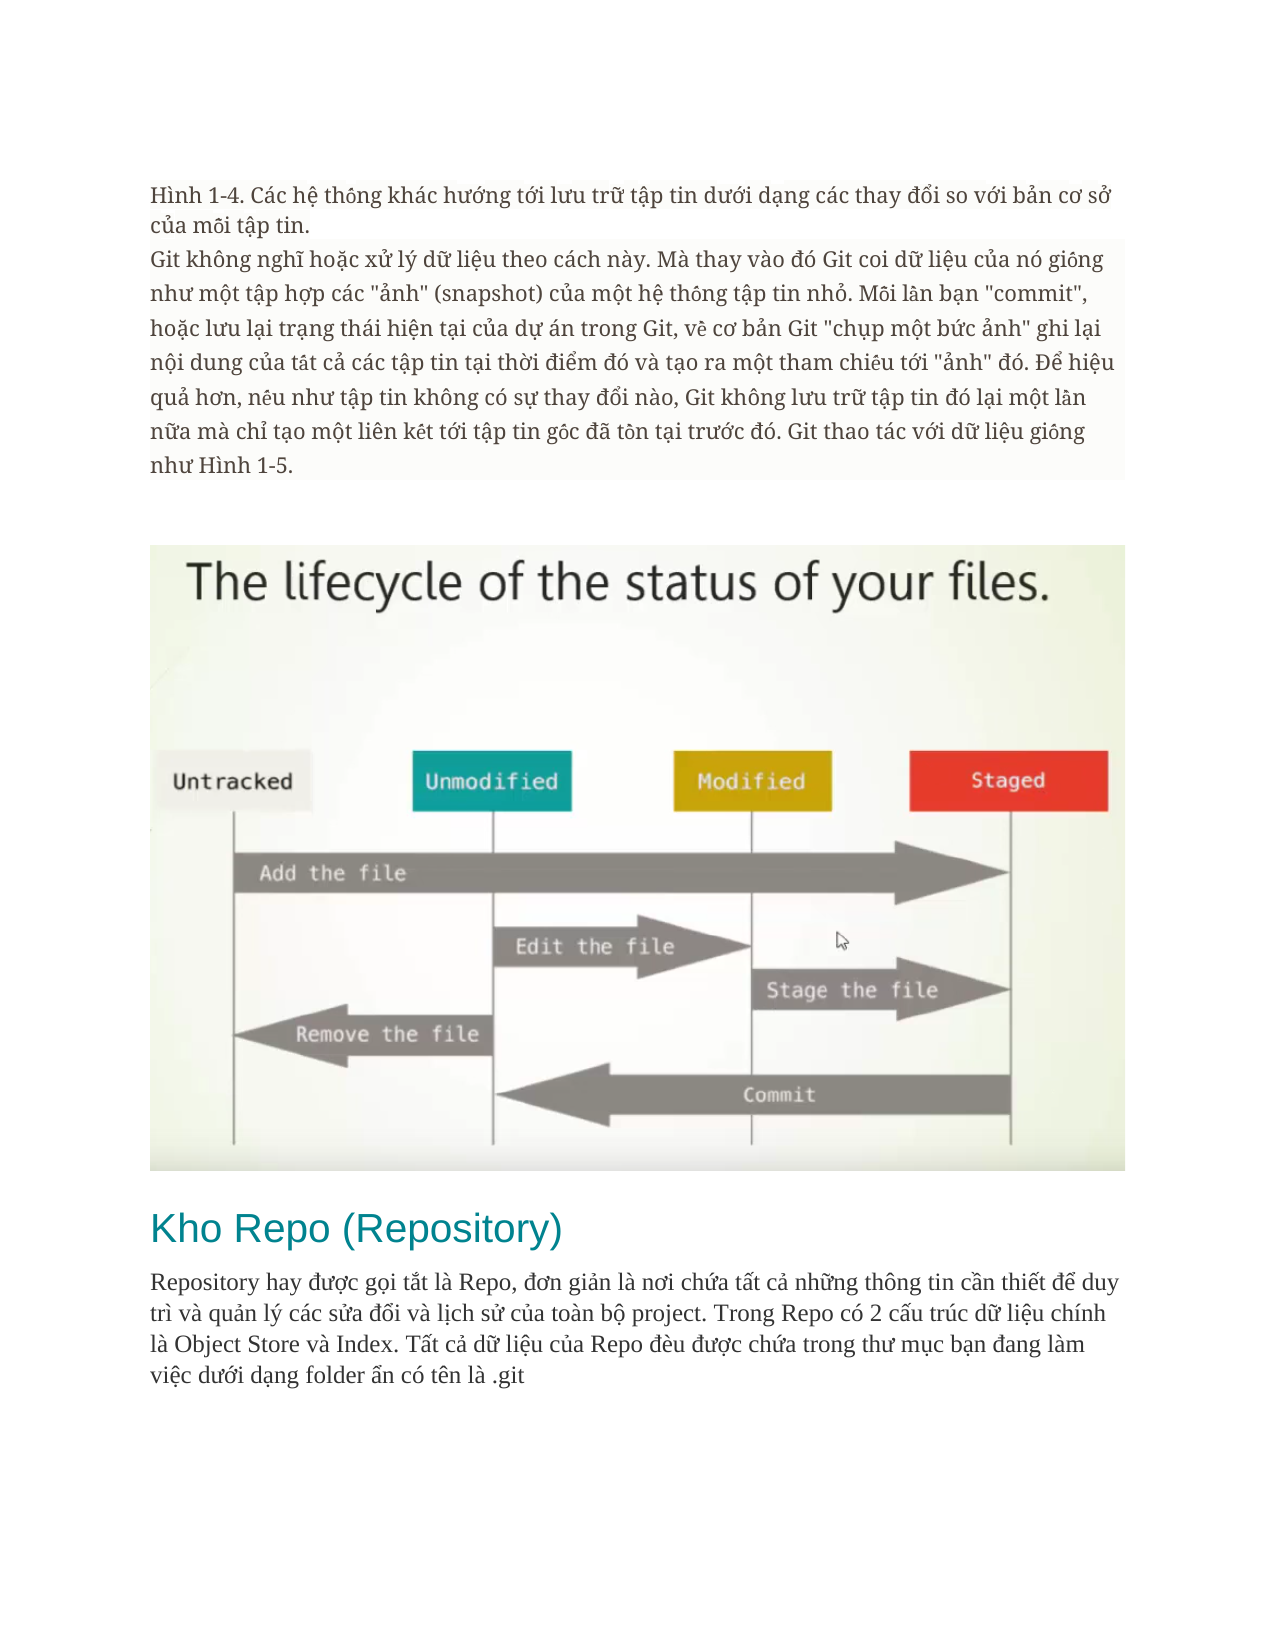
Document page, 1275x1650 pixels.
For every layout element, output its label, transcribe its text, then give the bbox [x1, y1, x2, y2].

text Kho Repo (Repository) [150, 1204, 1125, 1251]
text Repository hay được gọi tắt là Repo, đơn giản là nơi chứa tất cả những thông tin cần thiết để duy trì và quản lý các sửa đổi và lịch sử của toàn bộ project. Trong Repo có 2 cấu trúc dữ liệu chính là Object Store và Index. Tất cả dữ liệu của Repo đèu được chứa trong thư mục bạn đang làm việc dưới dạng folder ẩn có tên là .git [150, 1267, 1125, 1388]
text Git không nghĩ hoặc xử lý dữ liệu theo cách này. Mà thay vào đó Git coi dữ liệu của nó giống như một tập hợp các "ảnh" (snapshot) của một hệ thống tập tin nhỏ. Mỗi lần bạn "commit", hoặc lưu lại trạng thái hiện tại của dự án trong Git, về cơ bản Git "chụp một bức ảnh" ghi lại nội dung của tất cả các tập tin tại thời điểm đó và tạo ra một tham chiếu tới "ảnh" đó. Để hiệu quả hơn, nếu như tập tin không có sự thay đổi nào, Git không lưu trữ tập tin đó lại một lần nữa mà chỉ tạo một liên kết tới tập tin gốc đã tồn tại trước đó. Git thao tác với dữ liệu giống như Hình 1-5. [150, 239, 1125, 480]
picture [150, 545, 1125, 1171]
text Hình 1-4. Các hệ thống khác hướng tới lưu trữ tập tin dưới dạng các thay đổi so với bản cơ sở của mỗi tập tin. [150, 150, 1125, 239]
